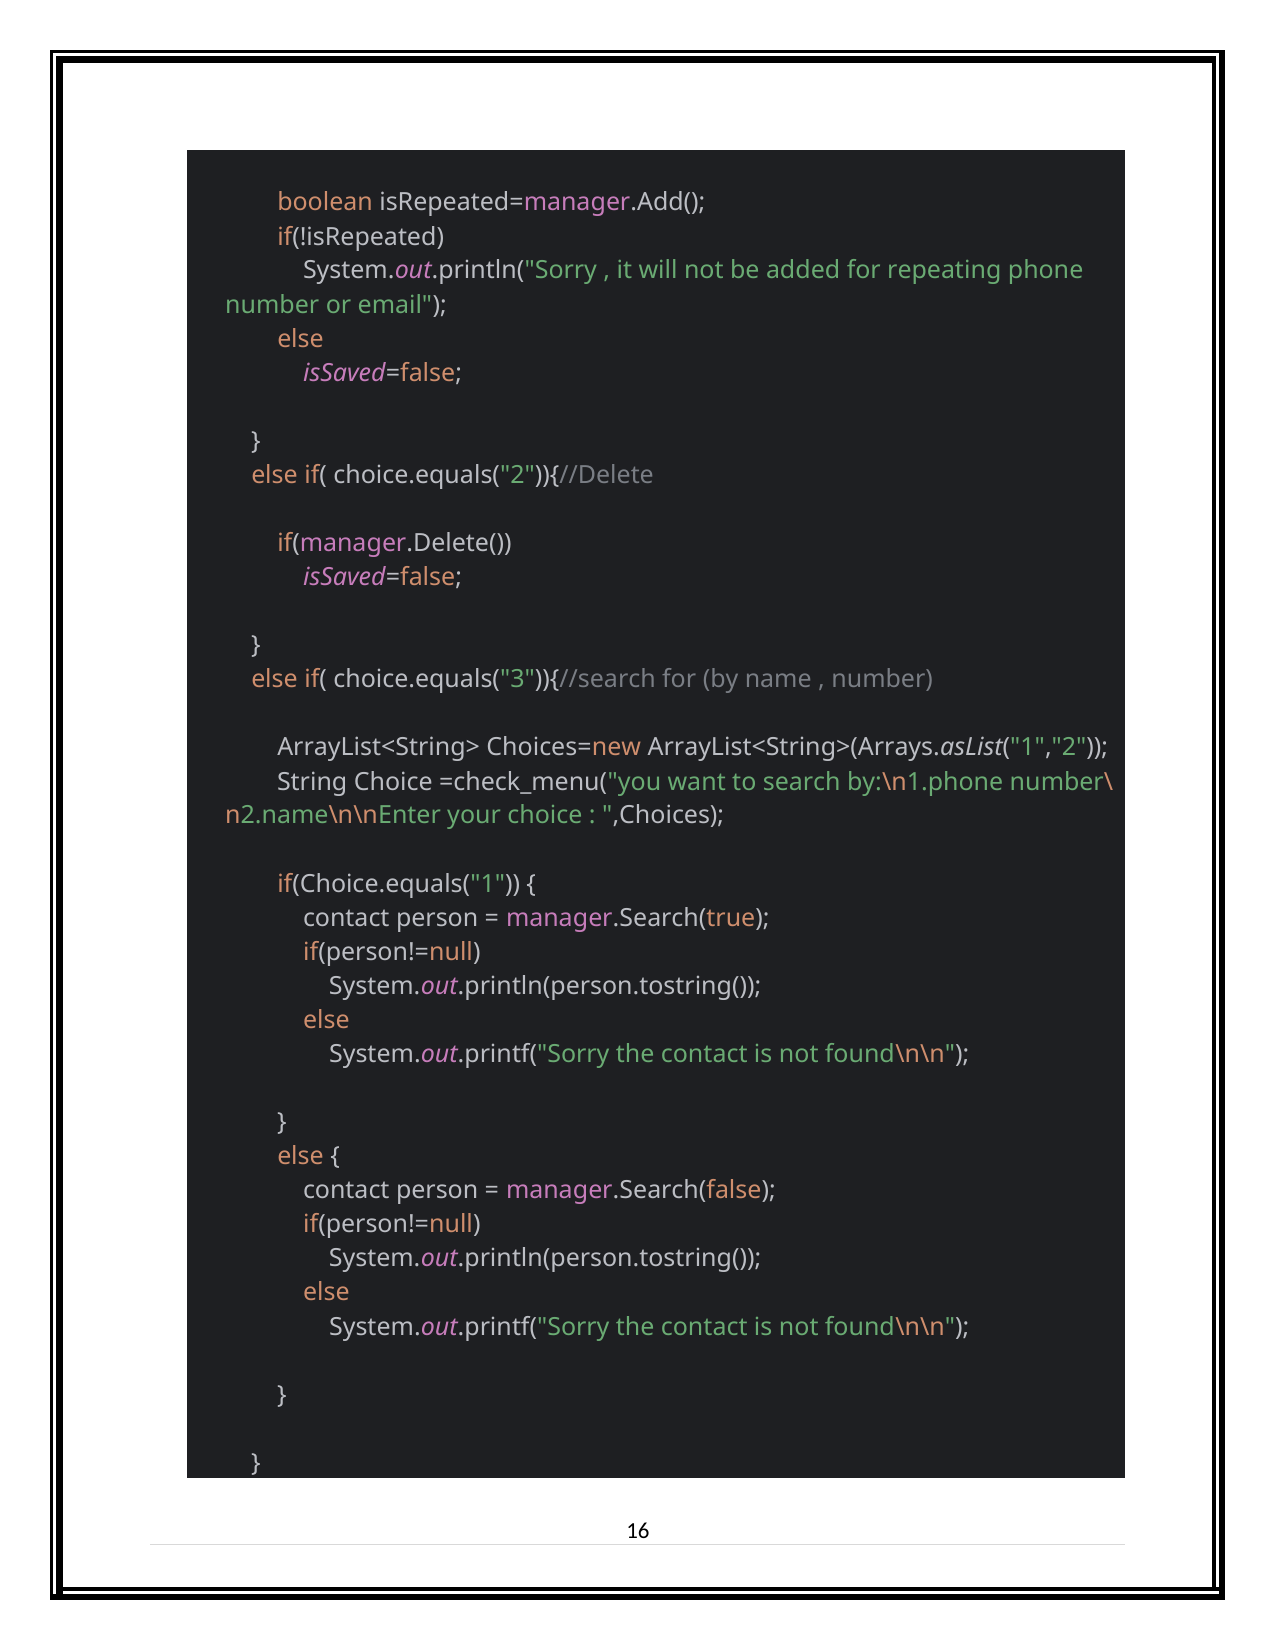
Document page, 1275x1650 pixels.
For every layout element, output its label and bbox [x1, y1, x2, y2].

list [187, 150, 1125, 1478]
